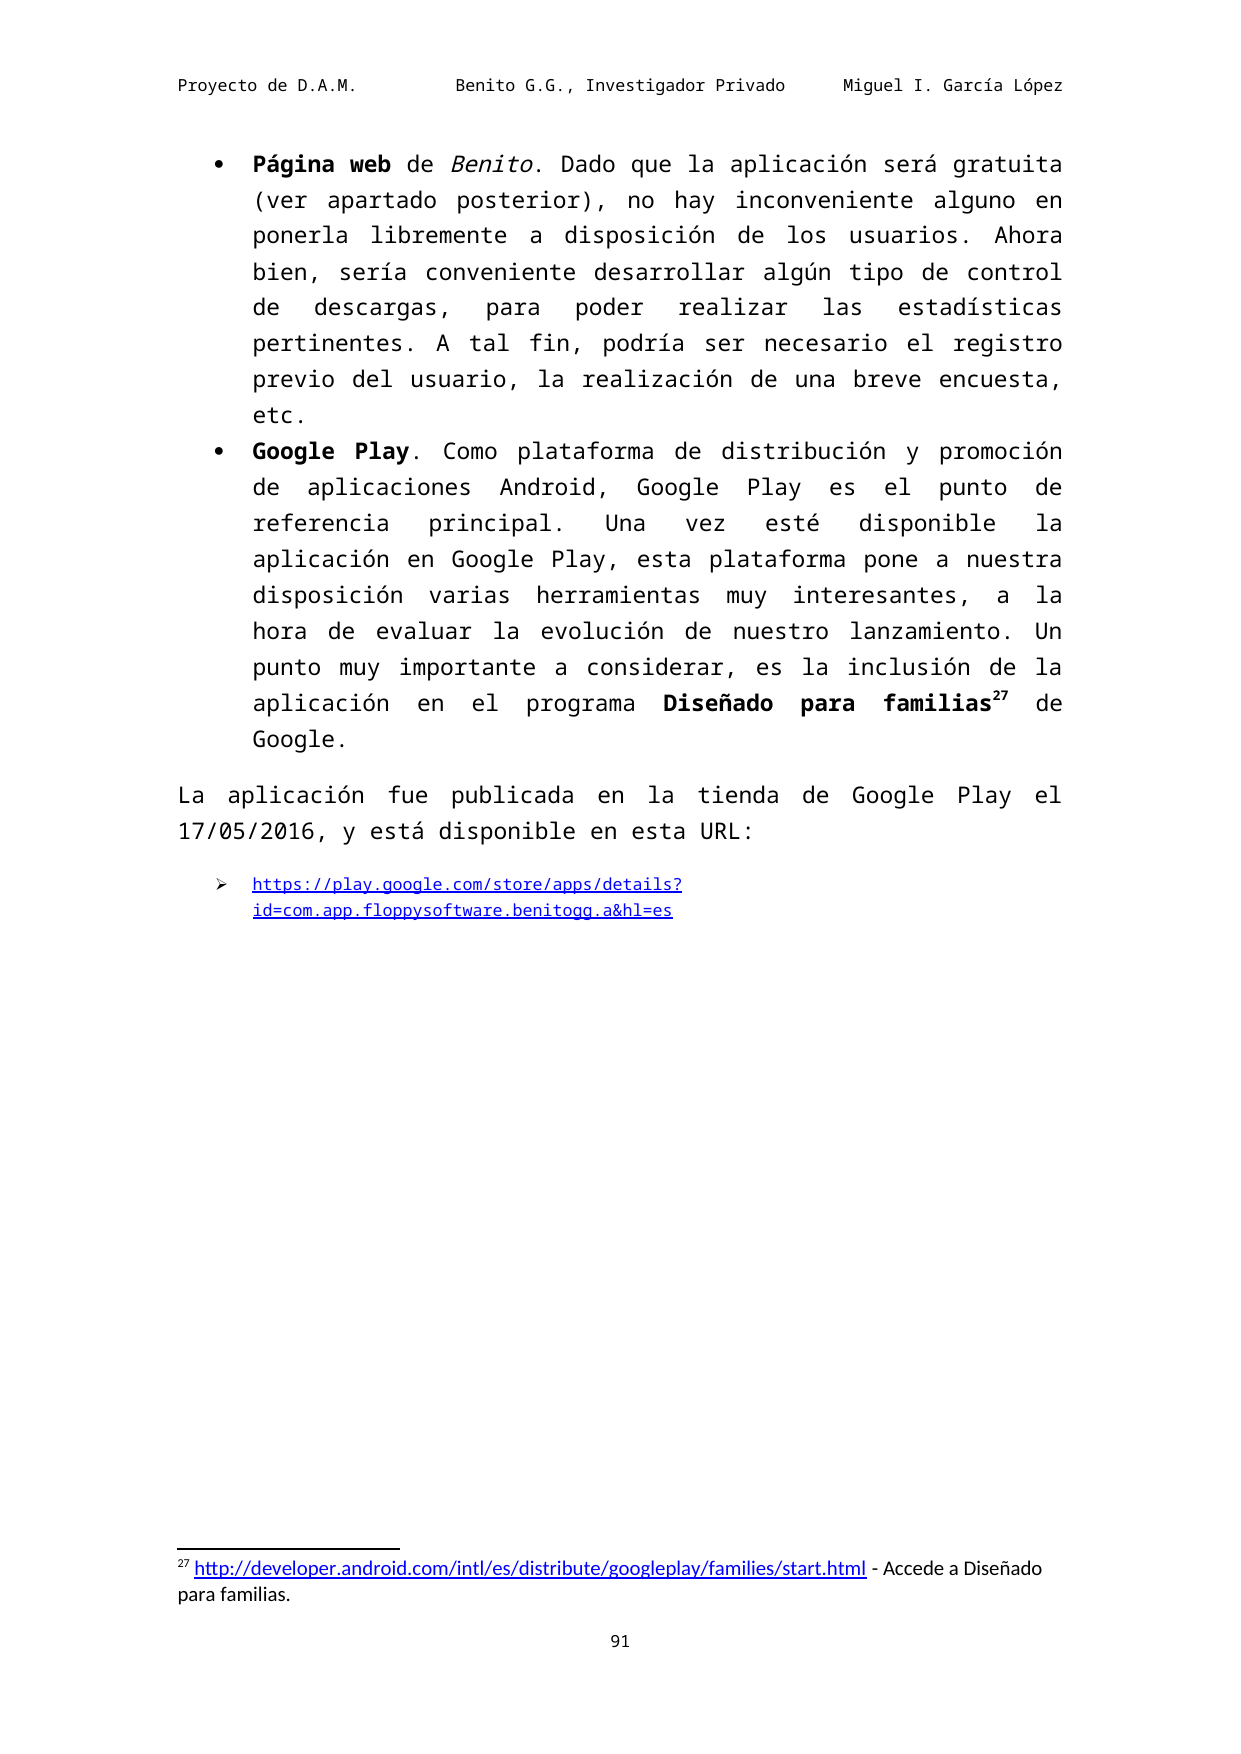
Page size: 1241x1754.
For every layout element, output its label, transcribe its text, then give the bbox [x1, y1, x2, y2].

list https://play.google.com/store/apps/details?id=com.app.floppysoftware.benitogg.a&hl=es [215, 872, 1063, 921]
text La aplicación fue publicada en la tienda de Google Play el 17/05/2016, y está disponible en esta URL: [177, 779, 1063, 847]
list Página web de Benito. Dado que la aplicación será gratuita (ver apartado posterior), no hay inconveniente alguno en ponerla libremente a disposición de los usuarios. Ahora bien, sería conveniente desarrollar algún tipo de control de descargas, para poder realizar las estadísticas pertinentes. A tal fin, podría ser necesario el registro previo del usuario, la realización de una breve encuesta, etc. [215, 148, 1063, 430]
list Google Play. Como plataforma de distribución y promoción de aplicaciones Android, Google Play es el punto de referencia principal. Una vez esté disponible la aplicación en Google Play, esta plataforma pone a nuestra disposición varias herramientas muy interesantes, a la hora de evaluar la evolución de nuestro lanzamiento. Un punto muy importante a considerar, es la inclusión de la aplicación en el programa Diseñado para familias de Google. [215, 435, 1063, 754]
